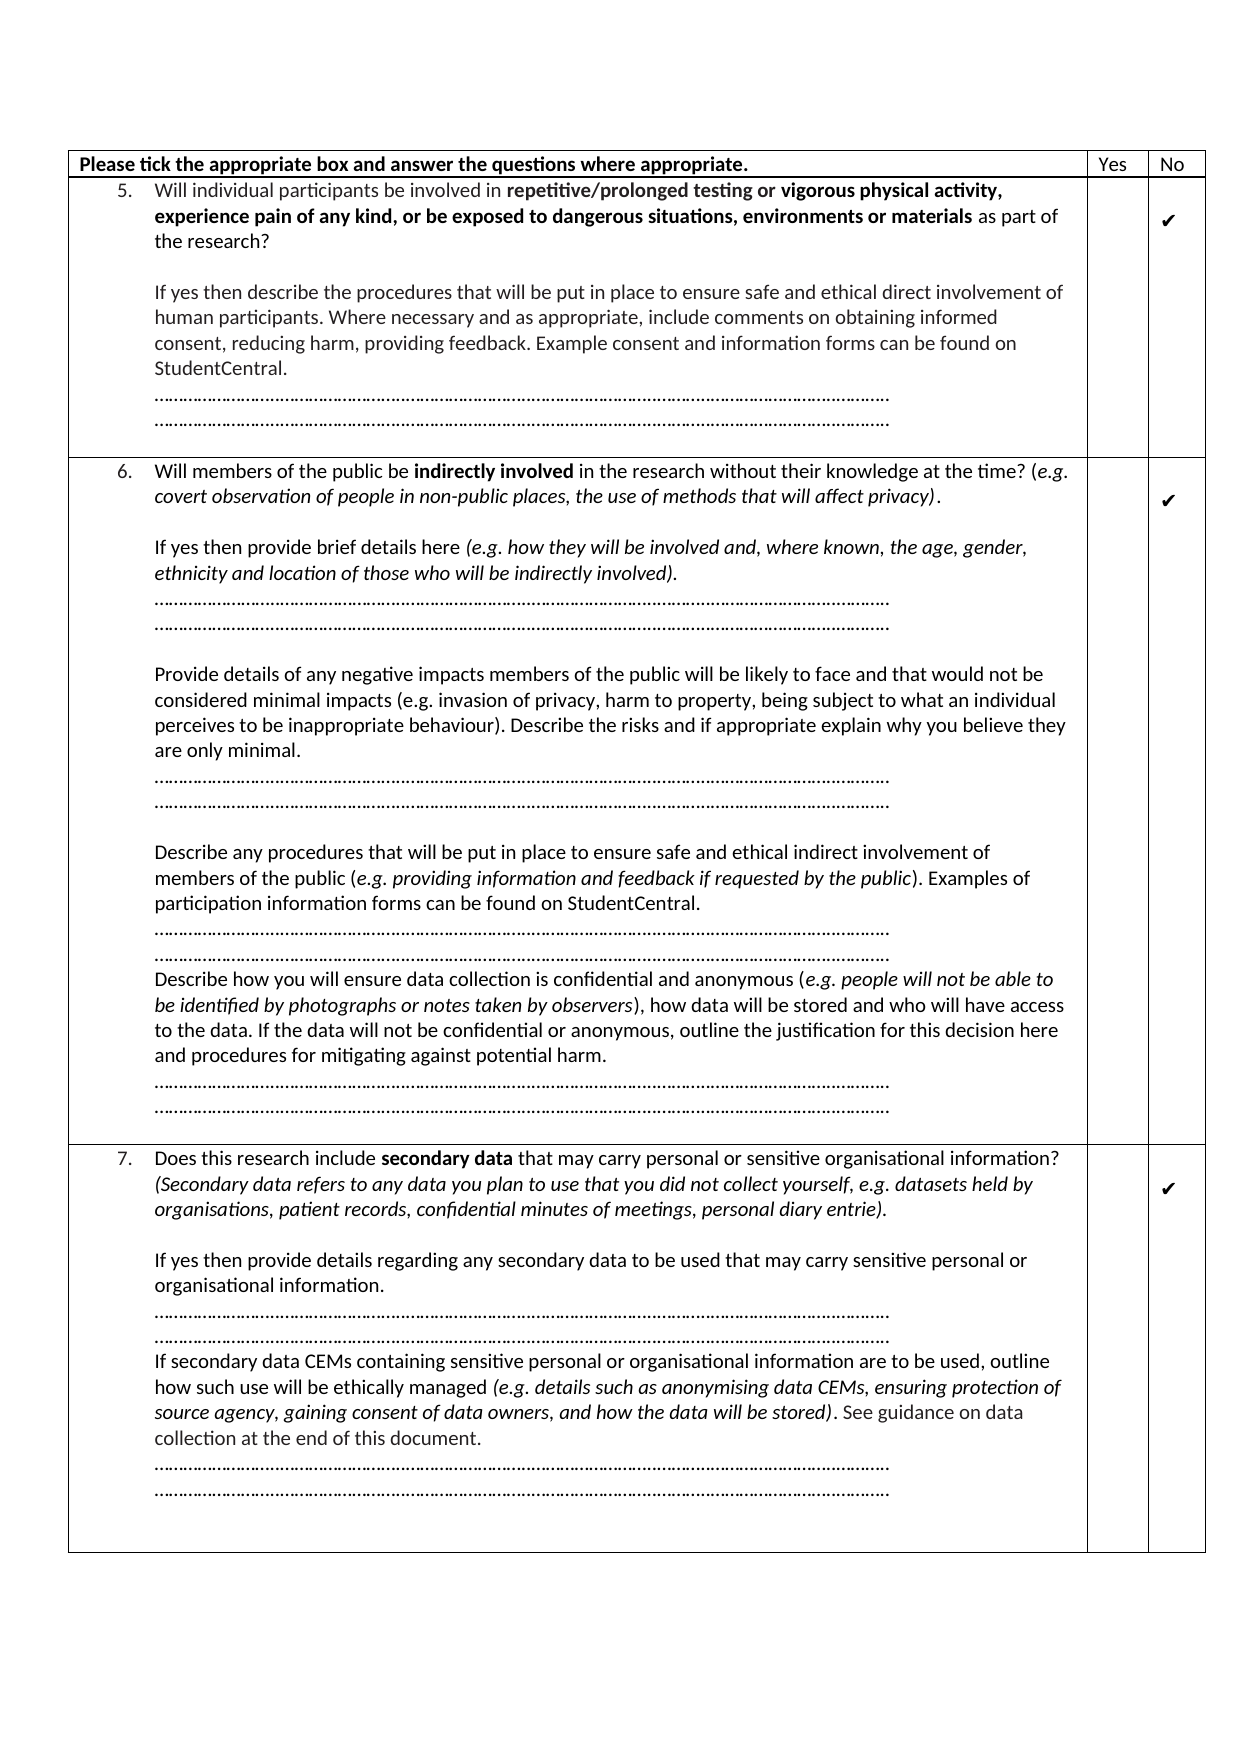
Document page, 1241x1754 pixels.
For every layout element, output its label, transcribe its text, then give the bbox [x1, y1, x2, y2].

table_cell Will individual participants be involved in repetitive/prolonged testing or vigorous physical activity, experience pain of any kind, or be exposed to dangerous situations, environments or materials as part of the research? If yes then describe the procedures that will be put in place to ensure safe and ethical direct involvement of human participants. Where necessary and as appropriate, include comments on obtaining informed consent, reducing harm, providing feedback. Example consent and information forms can be found on StudentCentral. ……………………..……………………..……………………..……………………..………..……………………..……….. ……………………..……………………..……………………..……………………..………..……………………..……….. [69, 178, 1087, 457]
table_cell Does this research include secondary data that may carry personal or sensitive organisational information? (Secondary data refers to any data you plan to use that you did not collect yourself, e.g. datasets held by organisations, patient records, confidential minutes of meetings, personal diary entrie). If yes then provide details regarding any secondary data to be used that may carry sensitive personal or organisational information. ……………………..……………………..……………………..……………………..………..……………………..……….. ……………………..……………………..……………………..……………………..………..……………………..……….. If secondary data CEMs containing sensitive personal or organisational information are to be used, outline how such use will be ethically managed (e.g. details such as anonymising data CEMs, ensuring protection of source agency, gaining consent of data owners, and how the data will be stored). See guidance on data collection at the end of this document. ……………………..……………………..……………………..……………………..………..……………………..……….. ……………………..……………………..……………………..……………………..………..……………………..……….. [69, 1145, 1087, 1552]
table_header Please tick the appropriate box and answer the questions where appropriate. [69, 151, 1087, 176]
table_cell Will members of the public be indirectly involved in the research without their knowledge at the time? (e.g. covert observation of people in non-public places, the use of methods that will affect privacy). If yes then provide brief details here (e.g. how they will be involved and, where known, the age, gender, ethnicity and location of those who will be indirectly involved). ……………………..……………………..……………………..……………………..………..……………………..……….. ……………………..……………………..……………………..……………………..………..……………………..……….. Provide details of any negative impacts members of the public will be likely to face and that would not be considered minimal impacts (e.g. invasion of privacy, harm to property, being subject to what an individual perceives to be inappropriate behaviour). Describe the risks and if appropriate explain why you believe they are only minimal. ……………………..……………………..……………………..……………………..………..……………………..……….. ……………………..……………………..……………………..……………………..………..……………………..……….. Describe any procedures that will be put in place to ensure safe and ethical indirect involvement of members of the public (e.g. providing information and feedback if requested by the public). Examples of participation information forms can be found on StudentCentral. ……………………..……………………..……………………..……………………..………..……………………..……….. ……………………..……………………..……………………..……………………..………..……………………..……….. Describe how you will ensure data collection is confidential and anonymous (e.g. people will not be able to be identified by photographs or notes taken by observers), how data will be stored and who will have access to the data. If the data will not be confidential or anonymous, outline the justification for this decision here and procedures for mitigating against potential harm. ……………………..……………………..……………………..……………………..………..……………………..……….. ……………………..……………………..……………………..……………………..………..……………………..……….. [69, 458, 1087, 1144]
table_cell [1088, 178, 1148, 457]
table_cell [1088, 458, 1148, 1144]
table_cell [1088, 1145, 1148, 1552]
table_header No [1149, 151, 1205, 176]
table_cell ✔ [1149, 458, 1205, 1144]
table_header Yes [1088, 151, 1148, 176]
table_cell ✔ [1149, 178, 1205, 457]
table_cell ✔ [1149, 1145, 1205, 1552]
